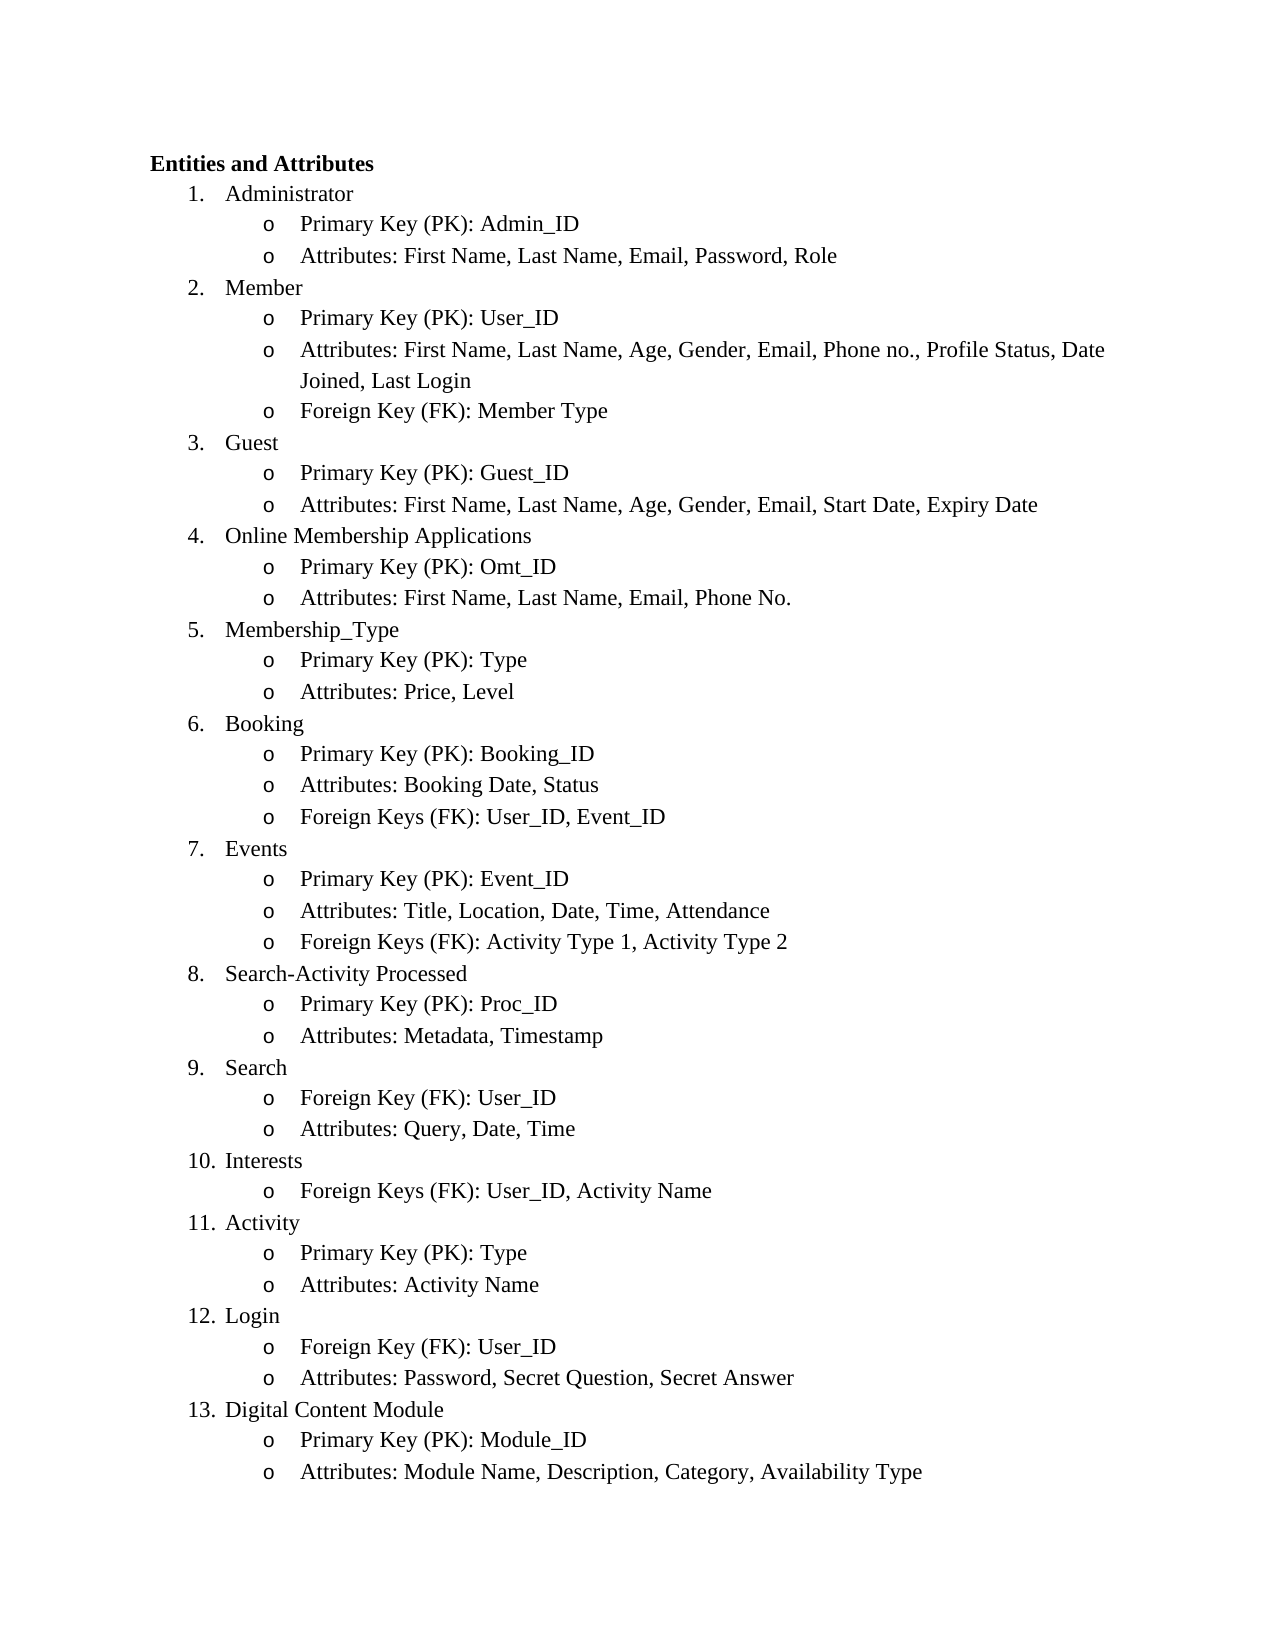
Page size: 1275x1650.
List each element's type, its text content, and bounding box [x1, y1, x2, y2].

list Foreign Keys (FK): Activity Type 1, Activity Type 2 [262, 928, 1125, 956]
list Attributes: First Name, Last Name, Age, Gender, Email, Phone no., Profile Status, Date Joined, Last Login [262, 336, 1125, 393]
list Attributes: First Name, Last Name, Email, Password, Role [262, 242, 1125, 270]
list Online Membership Applications [187, 522, 1125, 549]
list Foreign Keys (FK): User_ID, Activity Name [262, 1177, 1125, 1205]
list Primary Key (PK): Booking_ID [262, 740, 1125, 767]
list Primary Key (PK): Proc_ID [262, 990, 1125, 1018]
list Foreign Key (FK): Member Type [262, 397, 1125, 425]
list Foreign Key (FK): User_ID [262, 1084, 1125, 1111]
list Search-Activity Processed [187, 960, 1125, 986]
list Primary Key (PK): Type [262, 1239, 1125, 1267]
list Login [187, 1302, 1125, 1329]
list Attributes: Price, Level [262, 678, 1125, 706]
list Search [187, 1053, 1125, 1080]
text Entities and Attributes [150, 150, 1125, 176]
list Events [187, 835, 1125, 861]
list Attributes: Activity Name [262, 1271, 1125, 1298]
list Booking [187, 709, 1125, 736]
list Attributes: Title, Location, Date, Time, Attendance [262, 897, 1125, 924]
list Attributes: Module Name, Description, Category, Availability Type [262, 1458, 1125, 1486]
list Attributes: First Name, Last Name, Age, Gender, Email, Start Date, Expiry Date [262, 491, 1125, 518]
list Foreign Key (FK): User_ID [262, 1333, 1125, 1360]
list Primary Key (PK): User_ID [262, 304, 1125, 332]
list Guest [187, 429, 1125, 455]
list Member [187, 274, 1125, 300]
list Attributes: Password, Secret Question, Secret Answer [262, 1364, 1125, 1392]
list Primary Key (PK): Event_ID [262, 865, 1125, 893]
list Primary Key (PK): Omt_ID [262, 553, 1125, 580]
list Primary Key (PK): Module_ID [262, 1426, 1125, 1454]
list Primary Key (PK): Guest_ID [262, 459, 1125, 487]
list Digital Content Module [187, 1396, 1125, 1422]
list Membership_Type [187, 616, 1125, 642]
list Primary Key (PK): Admin_ID [262, 210, 1125, 238]
list Attributes: Metadata, Timestamp [262, 1022, 1125, 1049]
list Interests [187, 1147, 1125, 1173]
list Attributes: First Name, Last Name, Email, Phone No. [262, 584, 1125, 612]
list Foreign Keys (FK): User_ID, Event_ID [262, 803, 1125, 831]
list Attributes: Query, Date, Time [262, 1115, 1125, 1143]
list Attributes: Booking Date, Status [262, 771, 1125, 799]
list Activity [187, 1209, 1125, 1235]
list Administrator [187, 180, 1125, 207]
list Primary Key (PK): Type [262, 646, 1125, 674]
